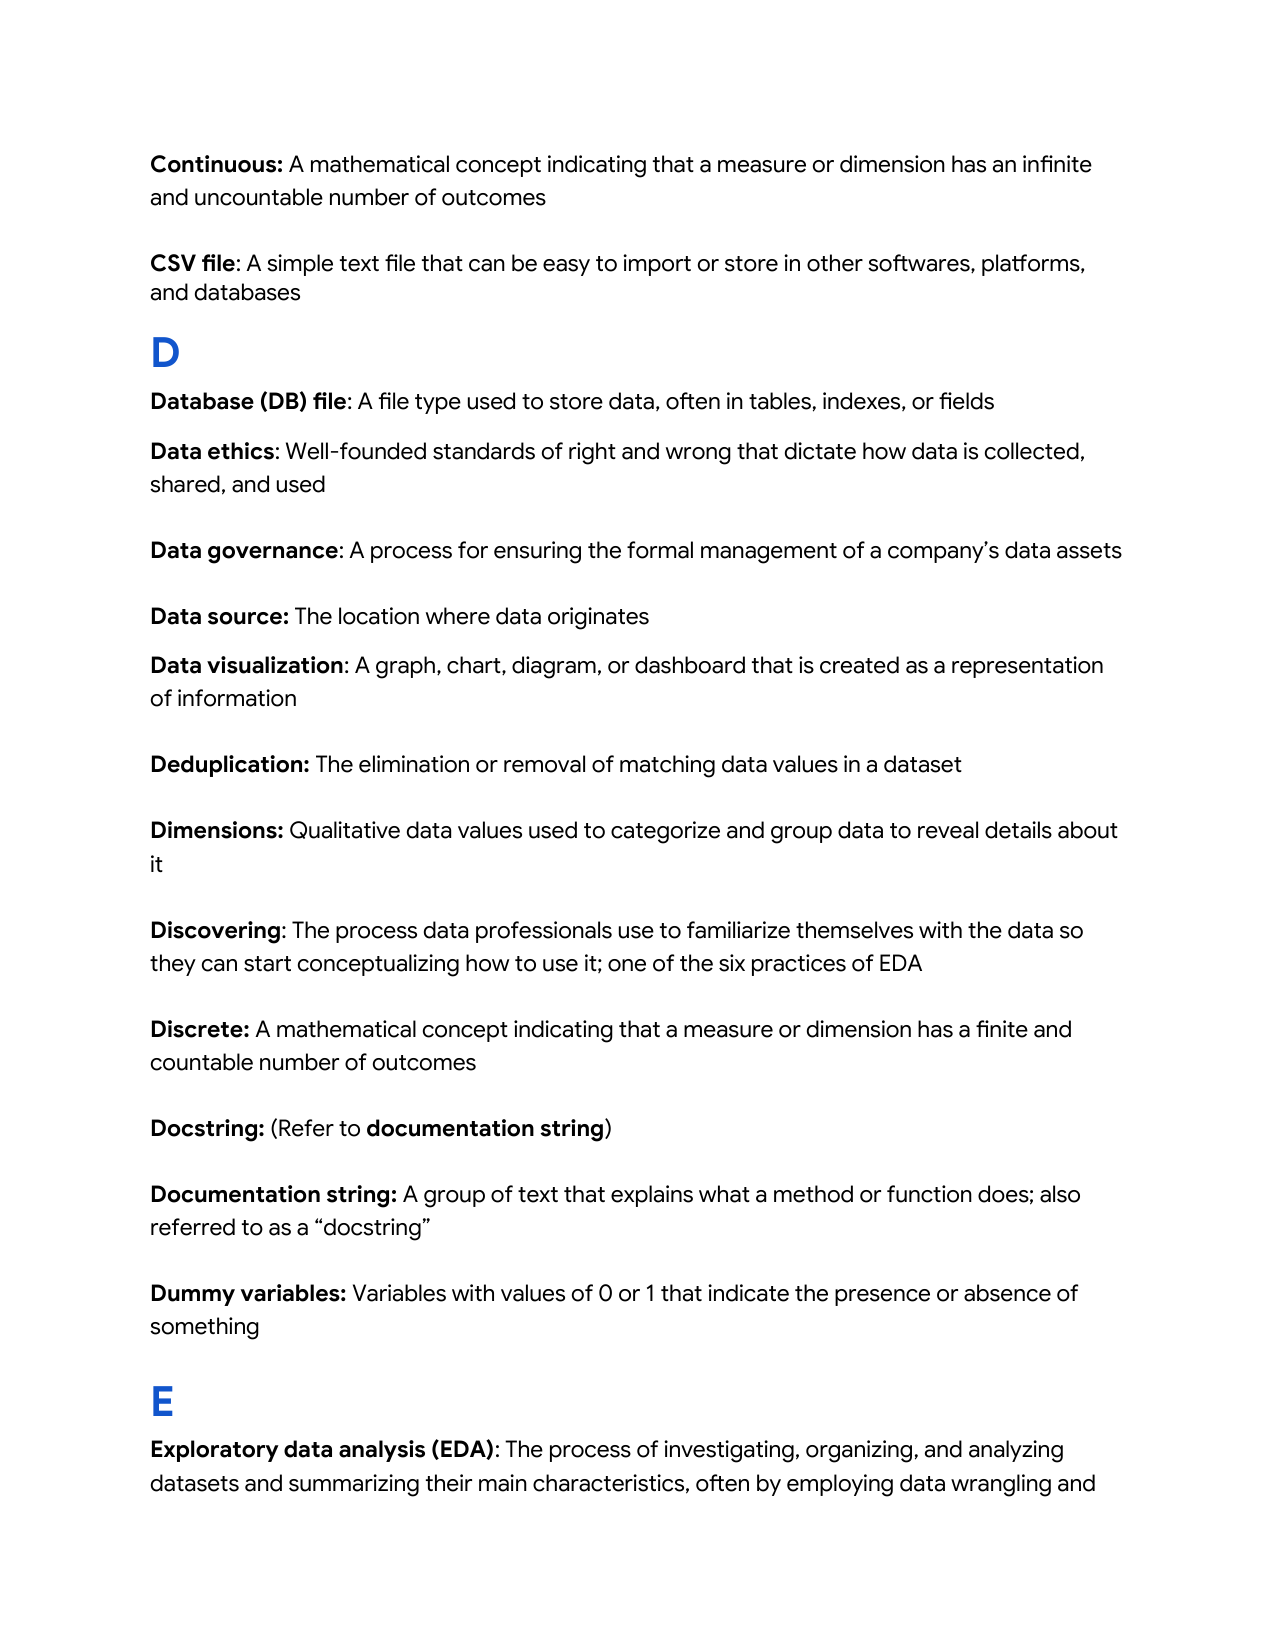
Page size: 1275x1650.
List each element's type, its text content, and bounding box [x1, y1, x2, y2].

text Discovering: The process data professionals use to familiarize themselves with the data so they can start conceptualizing how to use it; one of the six practices of EDA [150, 916, 1125, 978]
text Data ethics: Well-founded standards of right and wrong that dictate how data is collected, shared, and used [150, 437, 1125, 499]
subtitle E [150, 1376, 1125, 1428]
text Discrete: A mathematical concept indicating that a measure or dimension has a finite and countable number of outcomes [150, 1015, 1125, 1077]
text Dimensions: Qualitative data values used to categorize and group data to reveal details about it [150, 817, 1125, 878]
text Deduplication: The elimination or removal of matching data values in a dataset [150, 751, 1125, 779]
subtitle D [150, 327, 1125, 379]
text Data visualization: A graph, chart, diagram, or dashboard that is created as a representation of information [150, 652, 1125, 713]
text Data source: The location where data originates [150, 602, 1125, 631]
text Database (DB) file: A file type used to store data, often in tables, indexes, or fields [150, 387, 1125, 416]
text Data governance: A process for ensuring the formal management of a company’s data assets [150, 536, 1125, 565]
text CSV file: A simple text file that can be easy to import or store in other softwares, platforms, and databases [150, 249, 1125, 307]
text Dummy variables: Variables with values of 0 or 1 that indicate the presence or absence of something [150, 1279, 1125, 1341]
text Continuous: A mathematical concept indicating that a measure or dimension has an infinite and uncountable number of outcomes [150, 150, 1125, 212]
text Documentation string: A group of text that explains what a method or function does; also referred to as a “docstring” [150, 1180, 1125, 1242]
text Docstring: (Refer to documentation string) [150, 1114, 1125, 1143]
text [150, 1436, 1125, 1497]
